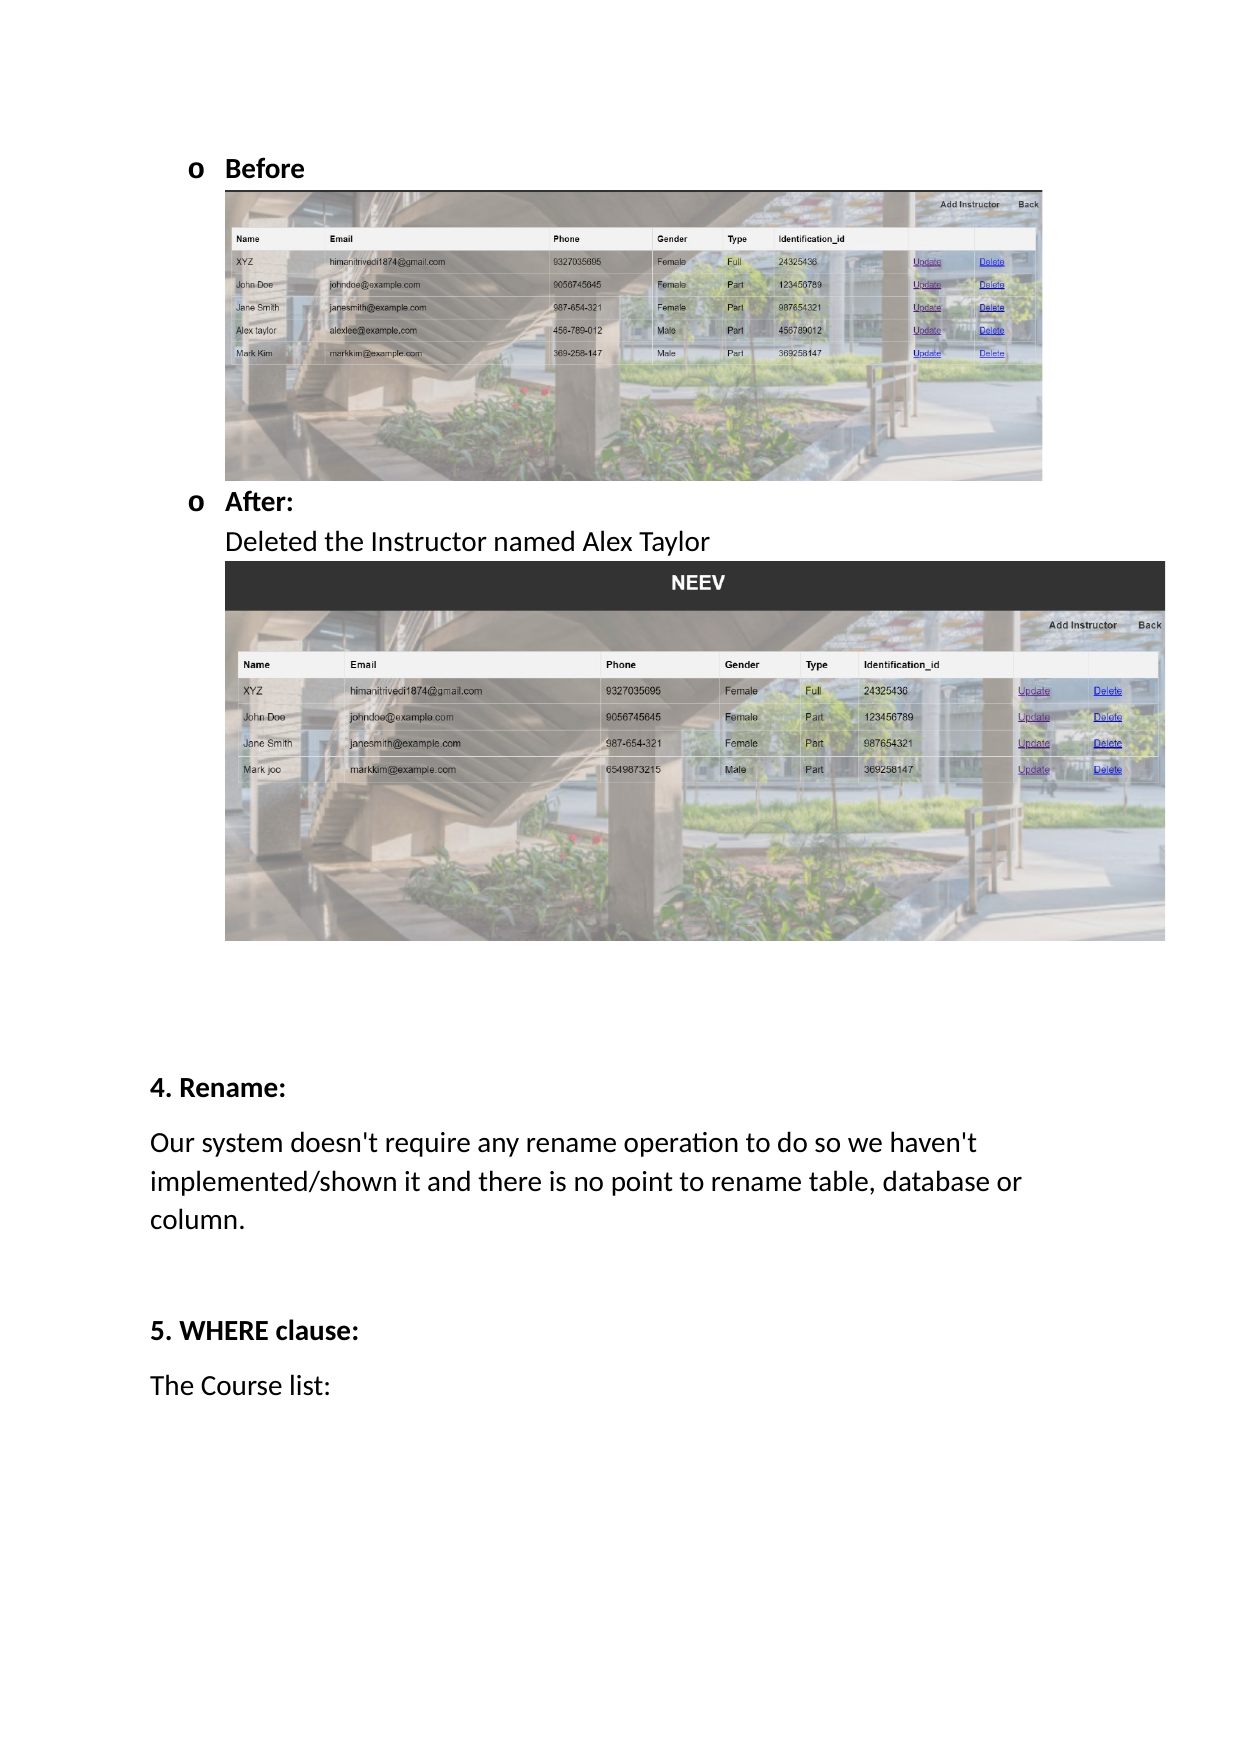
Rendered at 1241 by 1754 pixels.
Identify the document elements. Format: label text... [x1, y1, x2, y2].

picture [225, 561, 1166, 941]
text 5. WHERE clause: [150, 1312, 1090, 1347]
list Deleted the Instructor named Alex Taylor [225, 523, 1090, 558]
list After: [187, 483, 1090, 520]
text 4. Rename: [150, 1069, 1090, 1105]
text Our system doesn't require any rename operation to do so we haven't implemented/shown it and there is no point to rename table, database or column. [150, 1124, 1090, 1237]
text The Course list: [150, 1367, 1090, 1402]
list Before [187, 150, 1090, 187]
picture [225, 190, 1043, 481]
